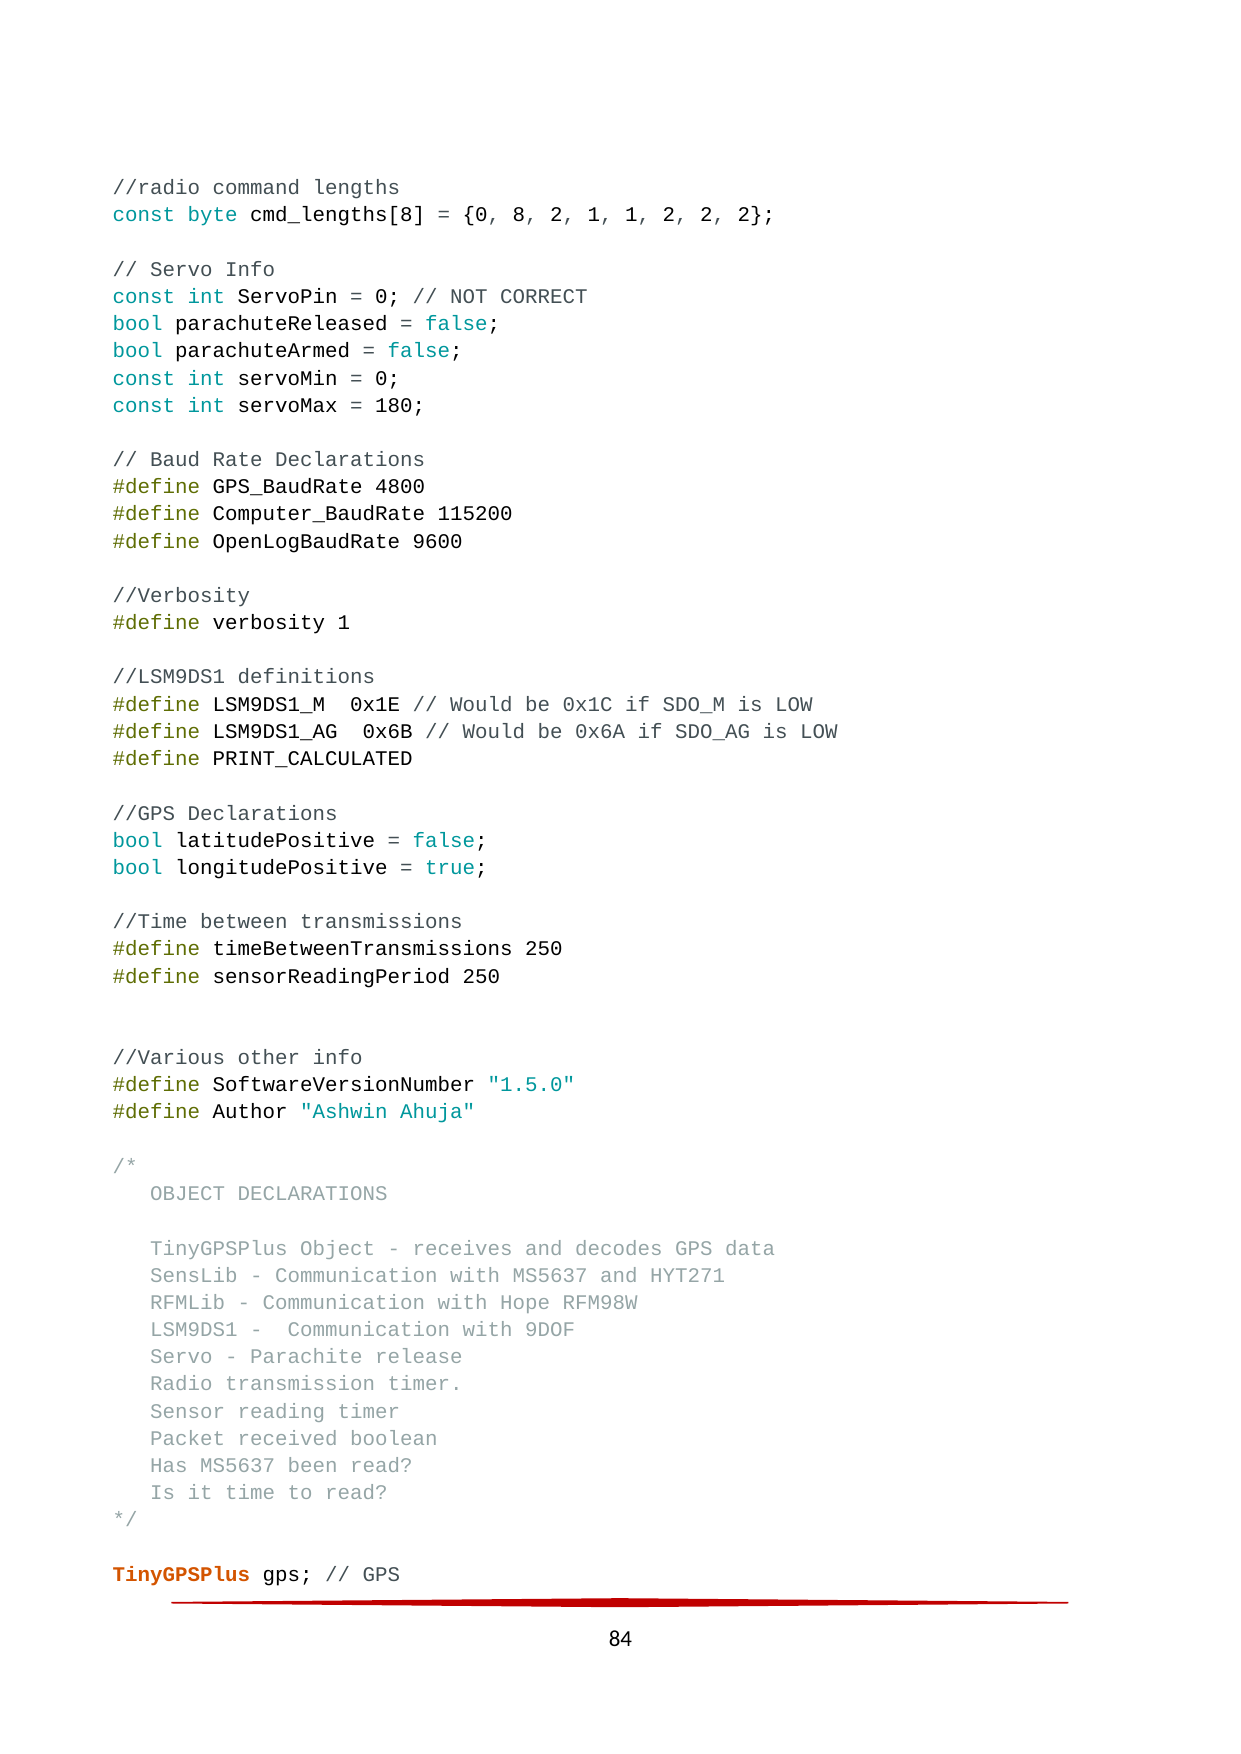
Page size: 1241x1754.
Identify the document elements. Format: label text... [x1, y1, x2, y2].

text #define LSM9DS1_M 0x1E // Would be 0x1C if SDO_M is LOW [112, 694, 1128, 717]
text #define OpenLogBaudRate 9600 [112, 531, 1128, 554]
text // Baud Rate Declarations [112, 449, 1128, 473]
text //radio command lengths [112, 177, 1128, 201]
text //LSM9DS1 definitions [112, 667, 1128, 690]
text Servo - Parachite release [112, 1346, 1128, 1370]
text Radio transmission timer. [112, 1373, 1128, 1397]
text Has MS5637 been read? [112, 1455, 1128, 1479]
text /* [112, 1156, 1128, 1179]
text RFMLib - Communication with Hope RFM98W [112, 1292, 1128, 1316]
text #define Author "Ashwin Ahuja" [112, 1102, 1128, 1125]
text const int servoMin = 0; [112, 367, 1128, 391]
text LSM9DS1 - Communication with 9DOF [112, 1319, 1128, 1343]
text bool longitudePositive = true; [112, 857, 1128, 881]
text #define verbosity 1 [112, 612, 1128, 636]
text Sensor reading timer [112, 1401, 1128, 1424]
text #define timeBetweenTransmissions 250 [112, 938, 1128, 962]
text bool parachuteReleased = false; [112, 313, 1128, 337]
text */ [112, 1509, 1128, 1533]
text const int servoMax = 180; [112, 395, 1128, 418]
text #define Computer_BaudRate 115200 [112, 503, 1128, 527]
text Is it time to read? [112, 1482, 1128, 1506]
text Packet received boolean [112, 1428, 1128, 1451]
text const int ServoPin = 0; // NOT CORRECT [112, 286, 1128, 309]
text TinyGPSPlus Object - receives and decodes GPS data [112, 1237, 1128, 1261]
text //Various other info [112, 1047, 1128, 1071]
text //GPS Declarations [112, 802, 1128, 826]
text //Time between transmissions [112, 911, 1128, 935]
text bool parachuteArmed = false; [112, 340, 1128, 364]
text // Servo Info [112, 259, 1128, 282]
text const byte cmd_lengths[8] = {0, 8, 2, 1, 1, 2, 2, 2}; [112, 204, 1128, 228]
text #define PRINT_CALCULATED [112, 748, 1128, 772]
text SensLib - Communication with MS5637 and HYT271 [112, 1265, 1128, 1288]
text #define SoftwareVersionNumber "1.5.0" [112, 1074, 1128, 1098]
text #define LSM9DS1_AG 0x6B // Would be 0x6A if SDO_AG is LOW [112, 721, 1128, 744]
text OBJECT DECLARATIONS [112, 1183, 1128, 1207]
text #define sensorReadingPeriod 250 [112, 966, 1128, 989]
text bool latitudePositive = false; [112, 830, 1128, 853]
text //Verbosity [112, 585, 1128, 609]
text #define GPS_BaudRate 4800 [112, 476, 1128, 500]
text TinyGPSPlus gps; // GPS [112, 1564, 1128, 1587]
